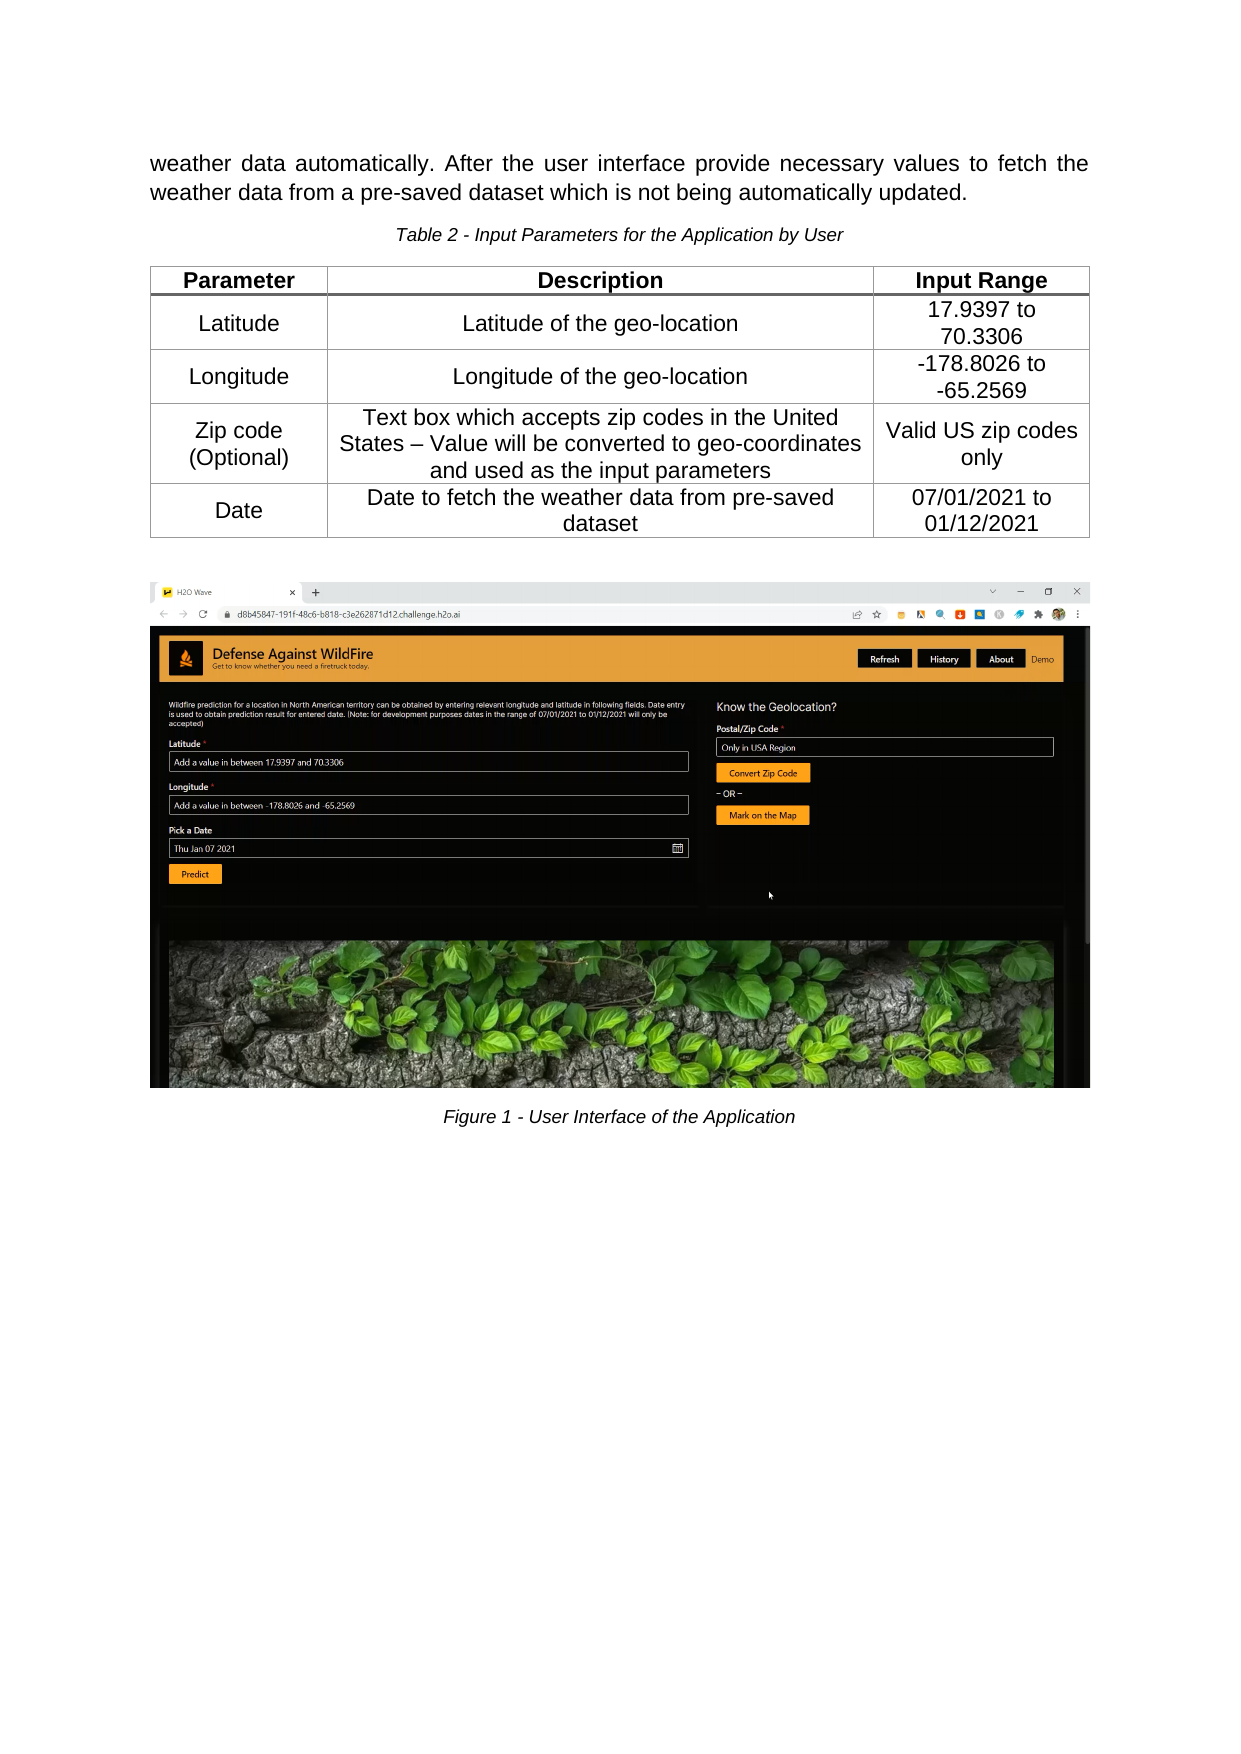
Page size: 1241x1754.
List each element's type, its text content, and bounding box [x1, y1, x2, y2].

table_cell 17.9397 to 70.3306 [874, 296, 1089, 349]
table_cell Text box which accepts zip codes in the United States – Value will be converted to geo-coordinates and used as the input parameters [328, 404, 873, 483]
table_cell Longitude of the geo-location [328, 350, 873, 403]
table_cell Zip code (Optional) [151, 404, 327, 483]
table_cell Latitude of the geo-location [328, 296, 873, 349]
text Table 2 - Input Parameters for the Application by User [150, 223, 1090, 245]
table_header Description [328, 267, 873, 293]
text Figure 1 - User Interface of the Application [150, 1106, 1090, 1128]
table_cell Latitude [151, 296, 327, 349]
table_header Parameter [151, 267, 327, 293]
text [150, 150, 1090, 205]
table_cell -178.8026 to -65.2569 [874, 350, 1089, 403]
table_header Input Range [874, 267, 1089, 293]
table_cell Date to fetch the weather data from pre-saved dataset [328, 484, 873, 537]
table_cell Longitude [151, 350, 327, 403]
table_cell Valid US zip codes only [874, 404, 1089, 483]
table_cell 07/01/2021 to 01/12/2021 [874, 484, 1089, 537]
picture [150, 582, 1091, 1088]
table_cell Date [151, 484, 327, 537]
